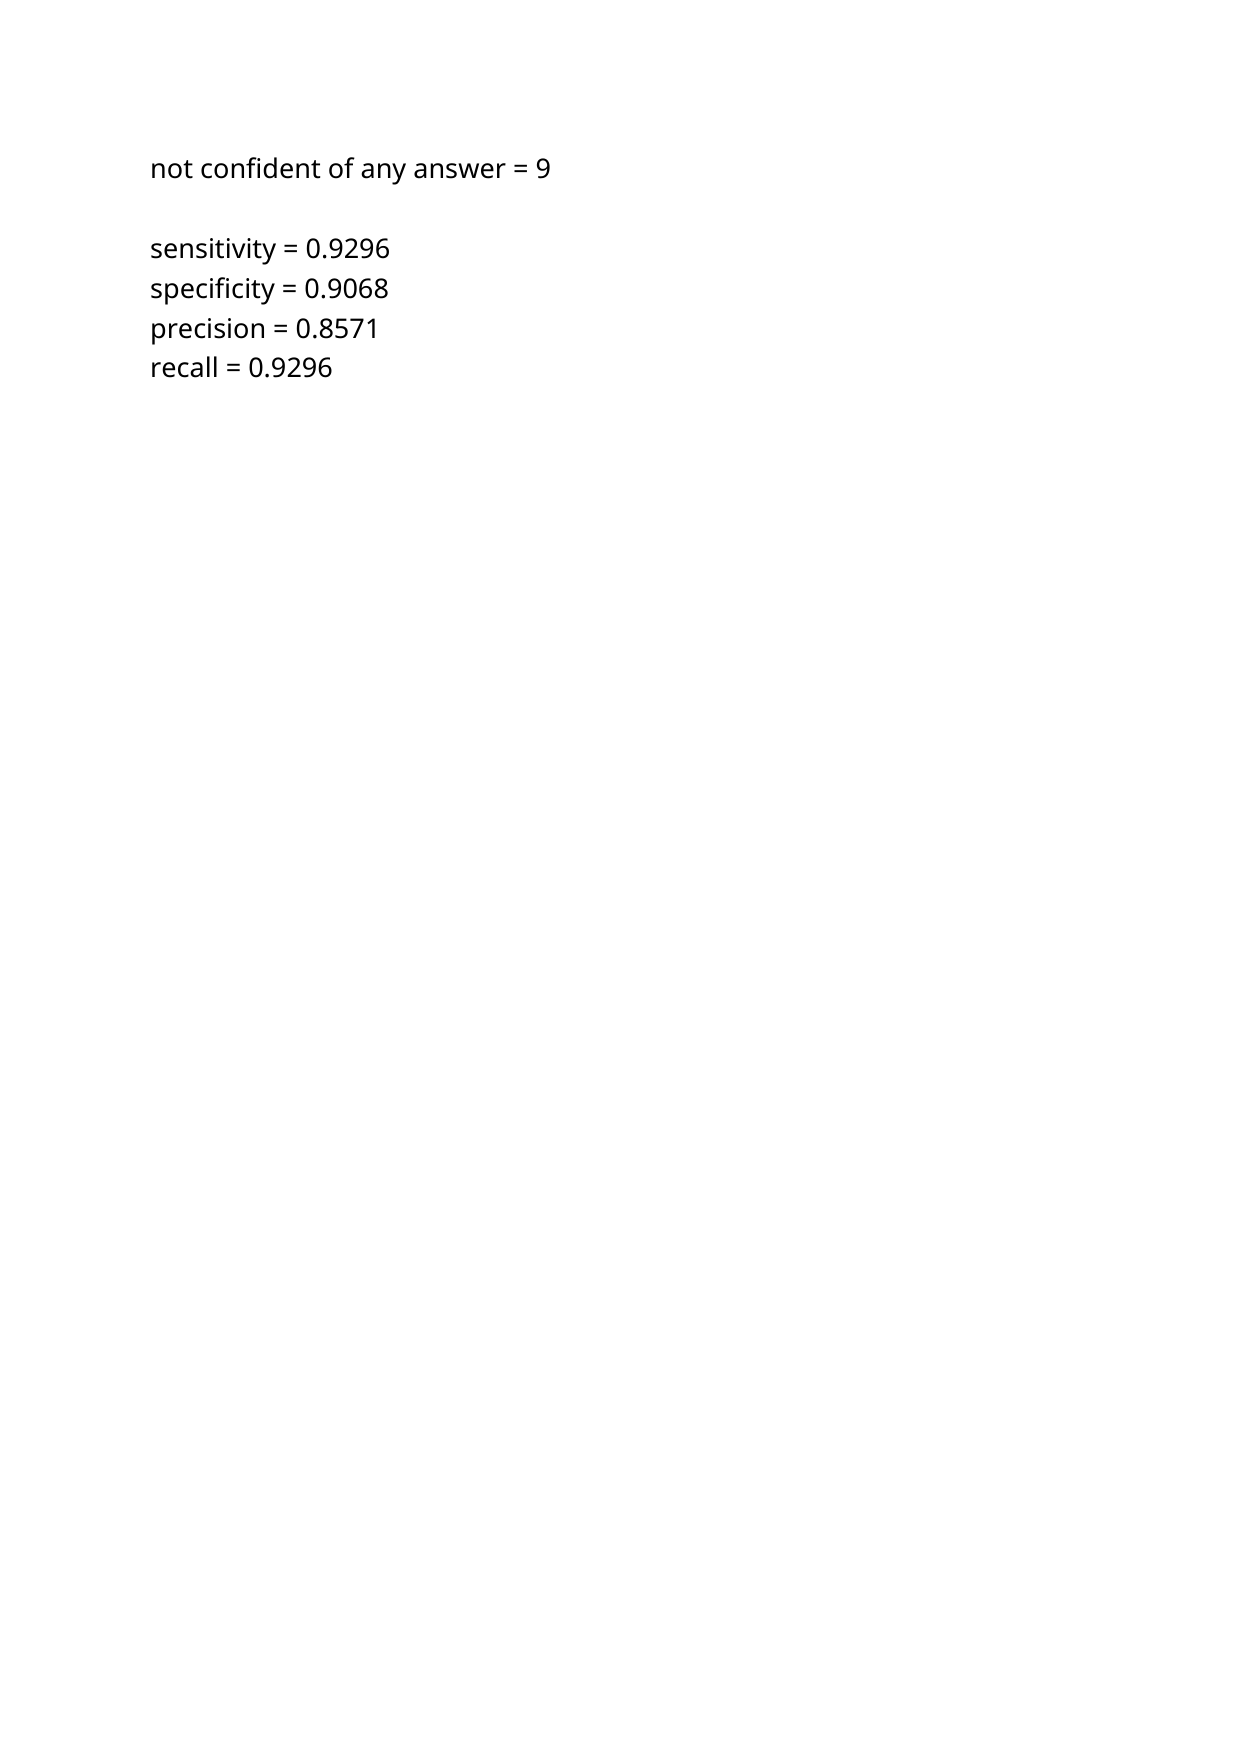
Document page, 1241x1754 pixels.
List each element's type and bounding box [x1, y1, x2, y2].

text [150, 150, 1090, 386]
